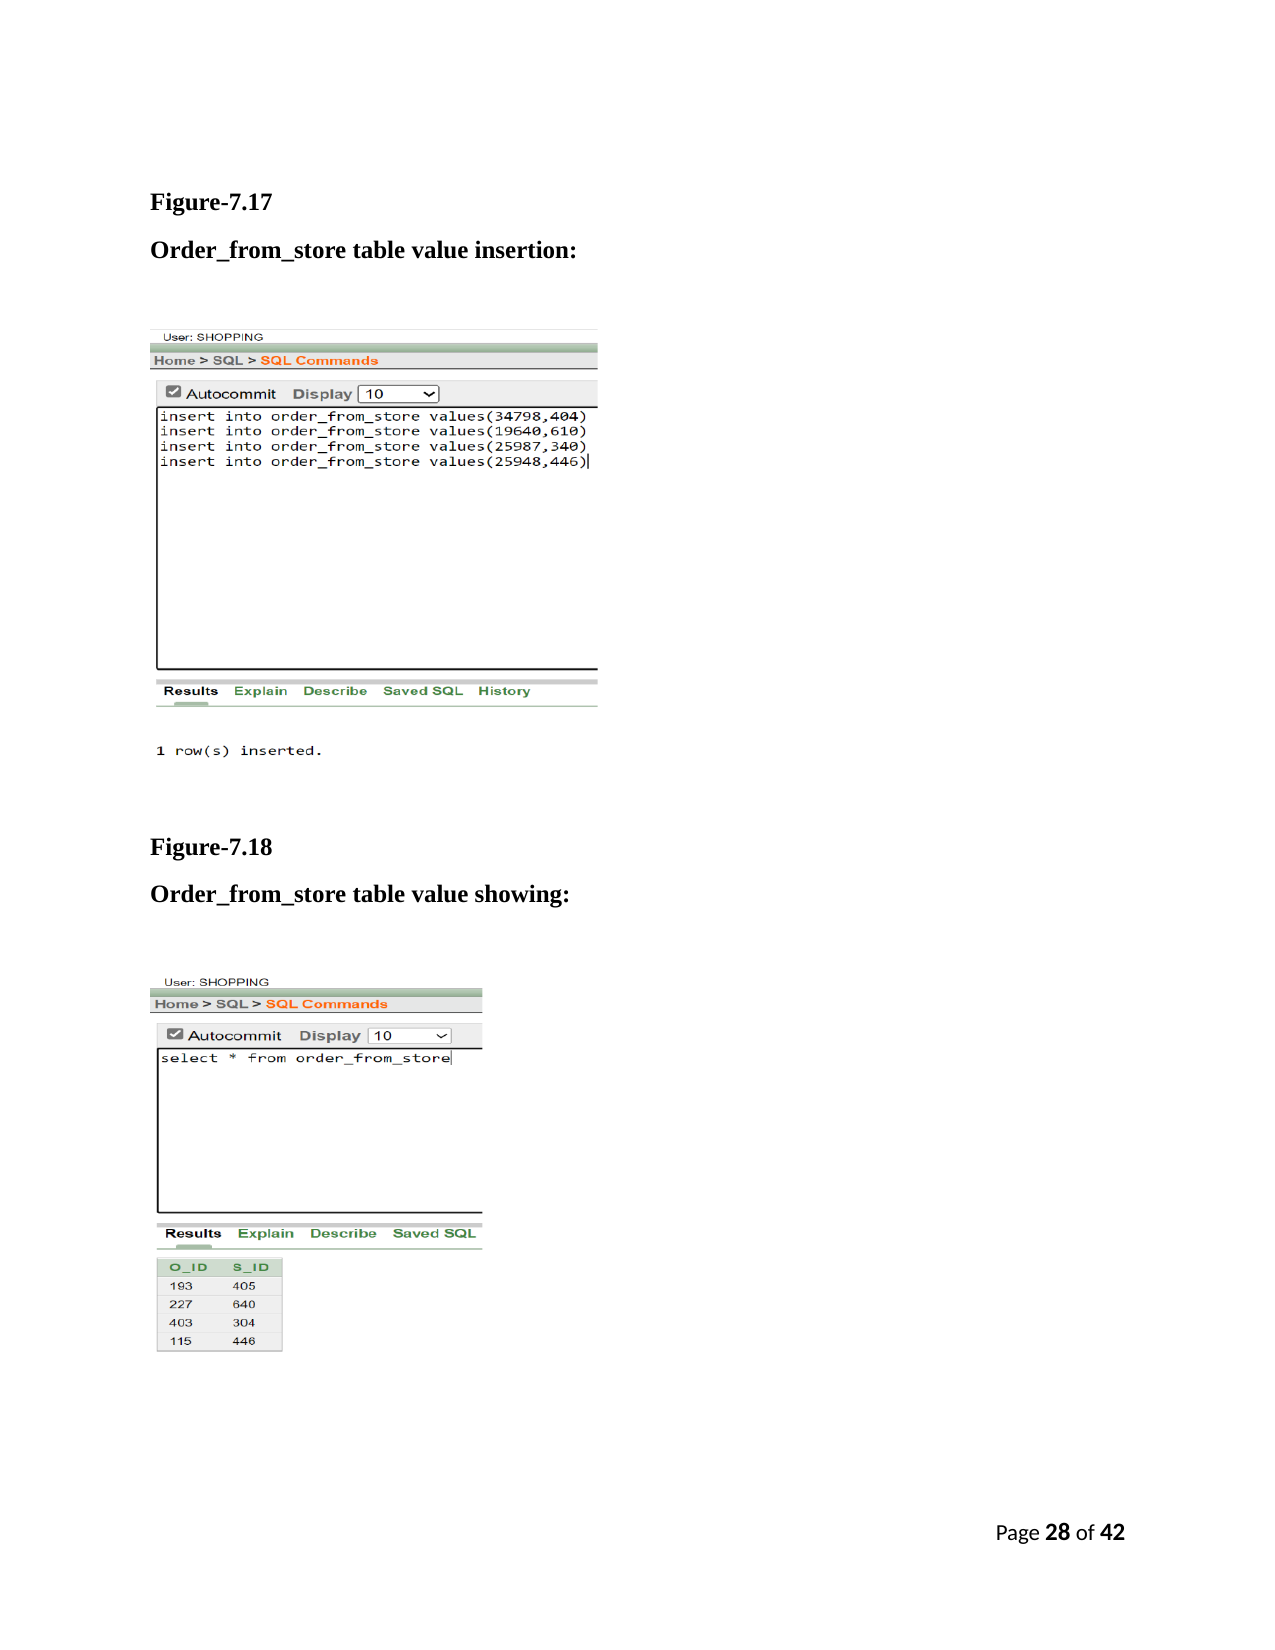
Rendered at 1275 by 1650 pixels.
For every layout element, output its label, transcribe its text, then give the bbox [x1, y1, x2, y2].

picture [150, 974, 483, 1353]
text Figure-7.17 [150, 187, 1125, 216]
picture [150, 329, 598, 761]
text Order_from_store table value showing: [150, 879, 1125, 908]
text Order_from_store table value insertion: [150, 235, 1125, 263]
text Figure-7.18 [150, 832, 1125, 861]
